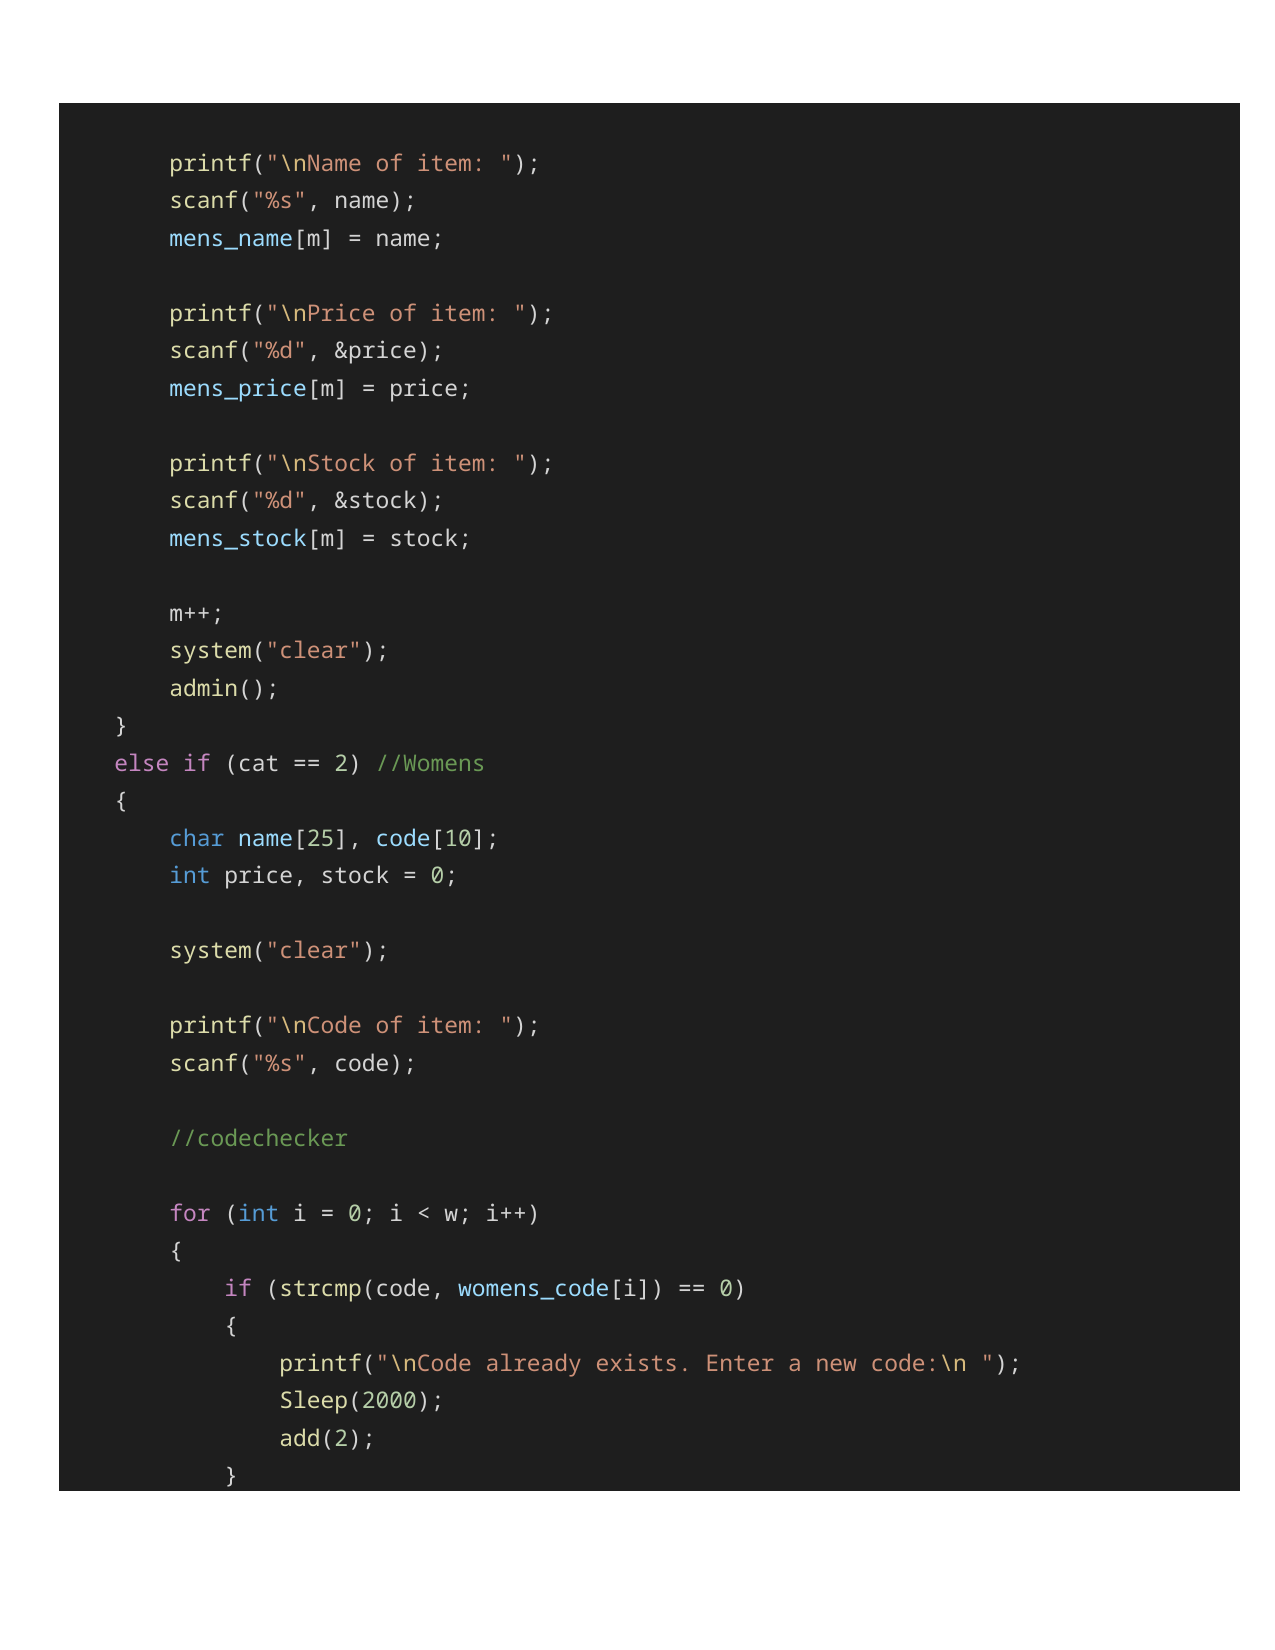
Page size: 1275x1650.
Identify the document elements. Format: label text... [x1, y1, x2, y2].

text mens_price[m] = price; [59, 366, 1240, 403]
text admin(); [59, 666, 1240, 703]
text Sleep(2000); [59, 1378, 1240, 1416]
text char name[25], code[10]; [59, 816, 1240, 853]
text mens_stock[m] = stock; [59, 516, 1240, 553]
text { [59, 1228, 1240, 1266]
text scanf("%d", &price); [59, 328, 1240, 366]
text { [59, 778, 1240, 816]
text system("clear"); [59, 628, 1240, 666]
text scanf("%s", code); [59, 1041, 1240, 1078]
text scanf("%s", name); [59, 178, 1240, 216]
text printf("\nCode of item: "); [59, 1003, 1240, 1041]
text for (int i = 0; i < w; i++) [59, 1191, 1240, 1228]
text printf("\nStock of item: "); [59, 441, 1240, 478]
text printf("\nCode already exists. Enter a new code:\n "); [59, 1341, 1240, 1378]
text } [59, 703, 1240, 741]
text int price, stock = 0; [59, 853, 1240, 891]
text m++; [59, 591, 1240, 628]
text mens_name[m] = name; [59, 216, 1240, 253]
text scanf("%d", &stock); [59, 478, 1240, 516]
text //codechecker [59, 1116, 1240, 1153]
text else if (cat == 2) //Womens [59, 741, 1240, 778]
text } [59, 1453, 1240, 1491]
text system("clear"); [59, 928, 1240, 966]
text { [59, 1303, 1240, 1341]
text if (strcmp(code, womens_code[i]) == 0) [59, 1266, 1240, 1303]
text printf("\nPrice of item: "); [59, 291, 1240, 328]
text add(2); [59, 1416, 1240, 1453]
text printf("\nName of item: "); [59, 141, 1240, 178]
